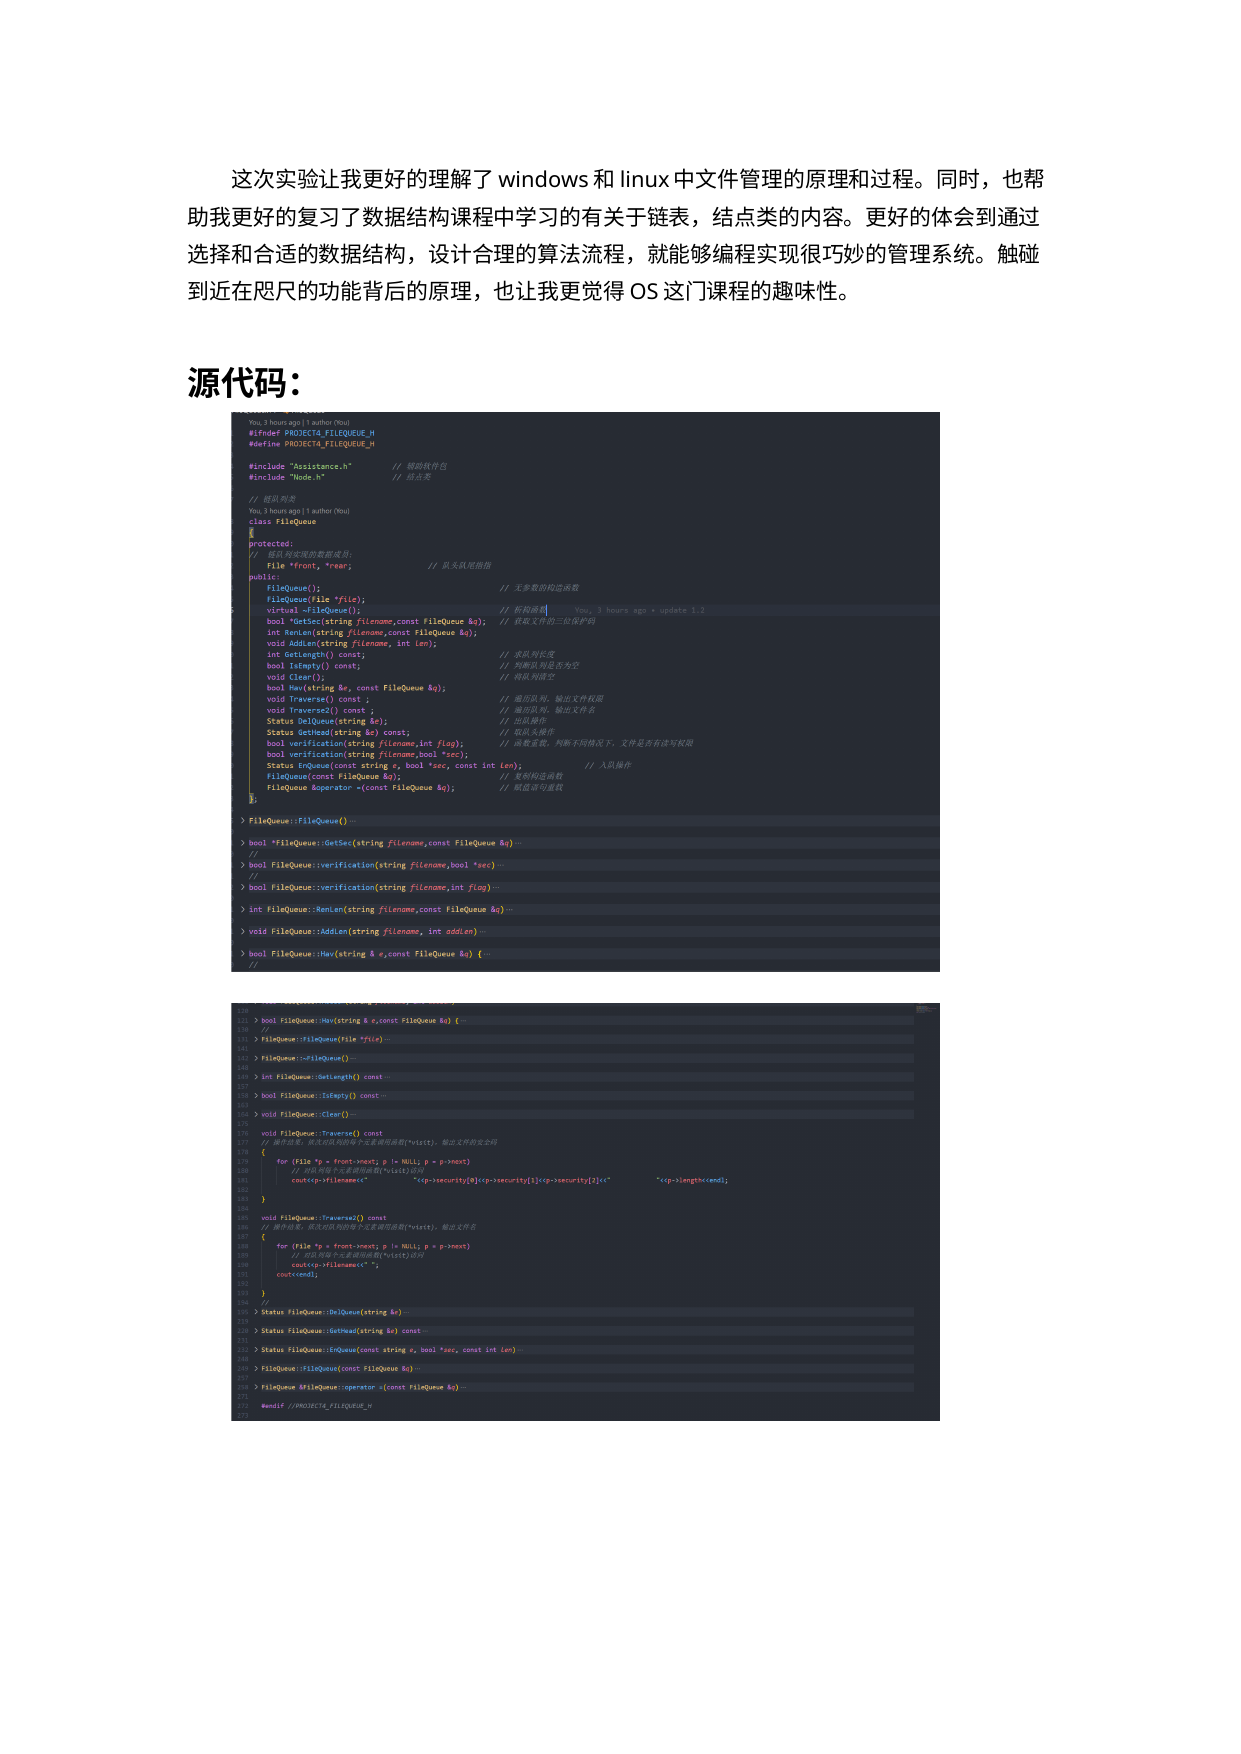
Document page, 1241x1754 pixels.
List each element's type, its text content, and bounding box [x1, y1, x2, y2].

text 这次实验让我更好的理解了windows和linux中文件管理的原理和过程。同时，也帮助我更好的复习了数据结构课程中学习的有关于链表，结点类的内容。更好的体会到通过选择和合适的数据结构，设计合理的算法流程，就能够编程实现很巧妙的管理系统。触碰到近在咫尺的功能背后的原理，也让我更觉得OS这门课程的趣味性。 [187, 162, 1053, 306]
text 源代码： [187, 348, 1053, 413]
picture [231, 412, 940, 972]
picture [231, 1003, 940, 1421]
